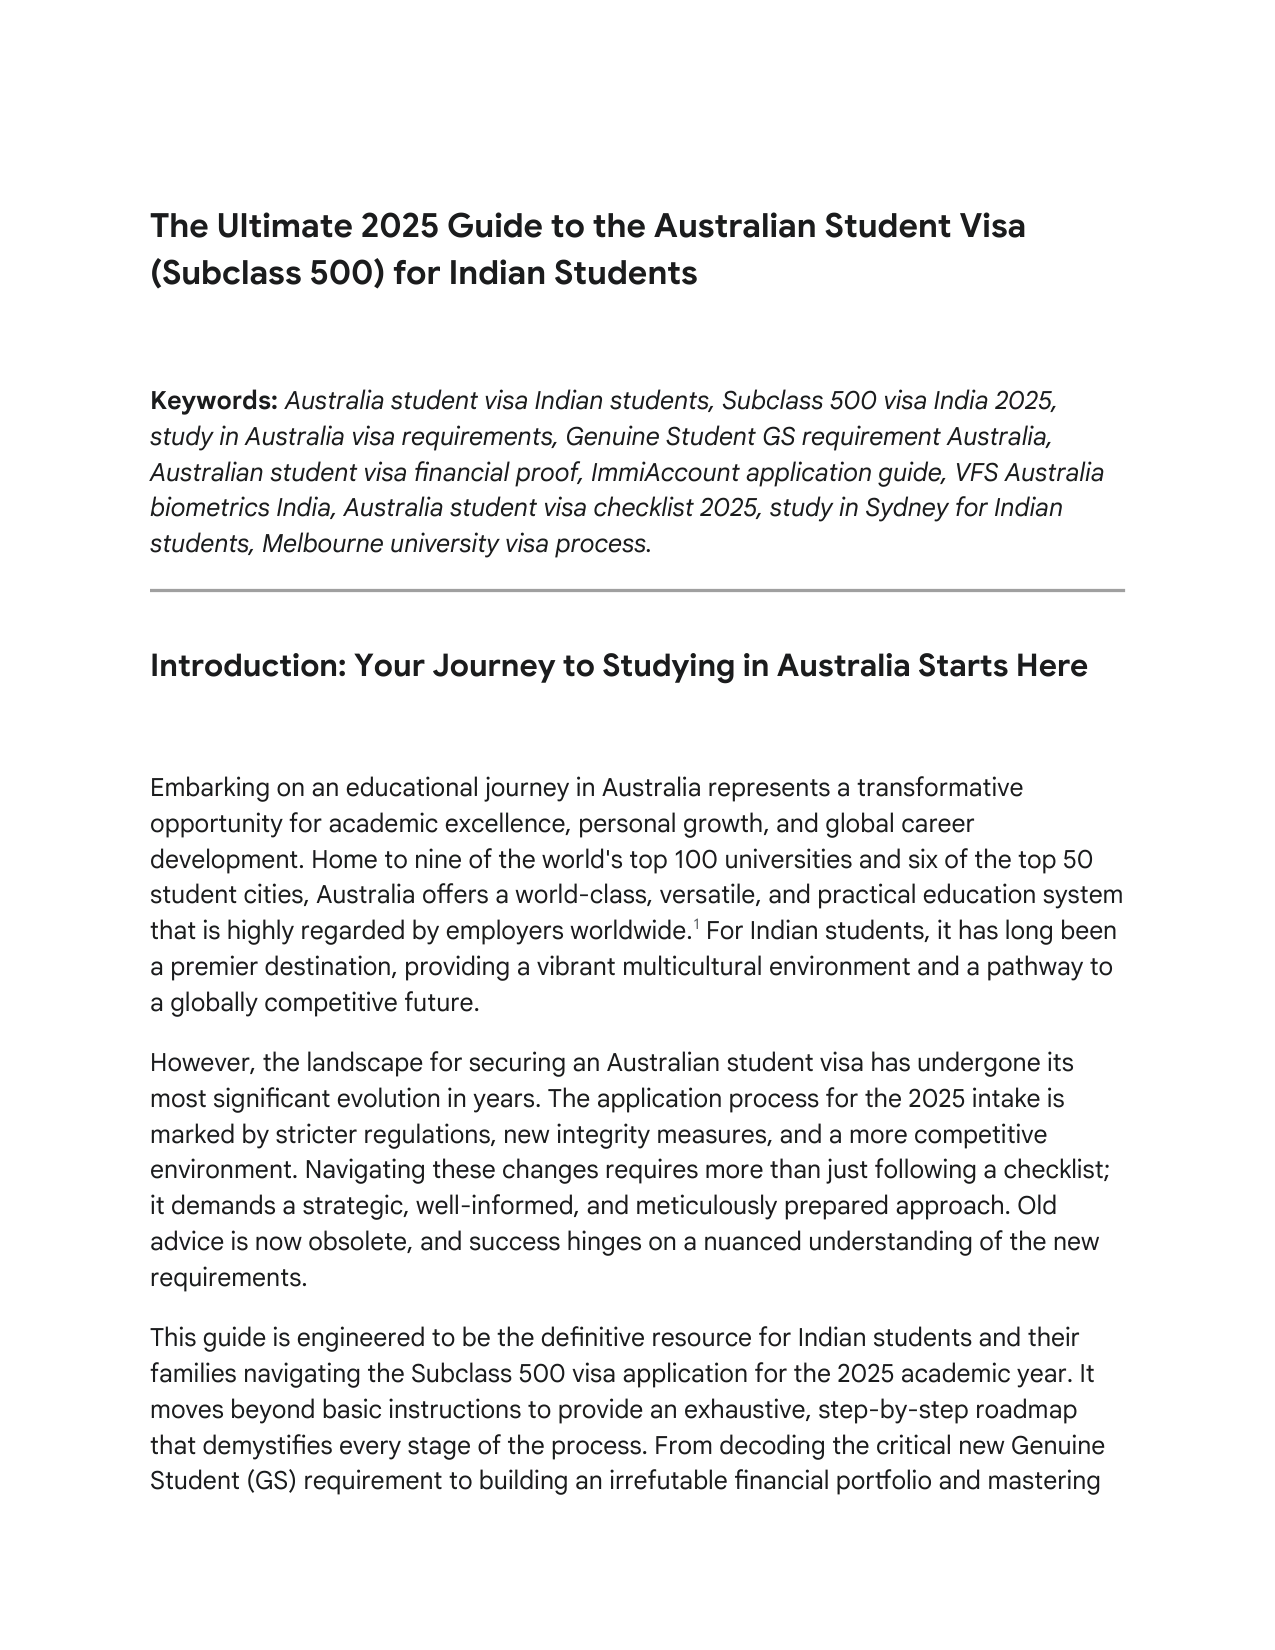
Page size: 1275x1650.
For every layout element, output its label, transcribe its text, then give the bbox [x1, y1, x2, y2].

text Embarking on an educational journey in Australia represents a transformative opportunity for academic excellence, personal growth, and global career development. Home to nine of the world's top 100 universities and six of the top 50 student cities, Australia offers a world-class, versatile, and practical education system that is highly regarded by employers worldwide.1 For Indian students, it has long been a premier destination, providing a vibrant multicultural environment and a pathway to a globally competitive future. [150, 772, 1125, 1018]
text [150, 1323, 1125, 1497]
subtitle Introduction: Your Journey to Studying in Australia Starts Here [150, 646, 1125, 685]
subtitle The Ultimate 2025 Guide to the Australian Student Visa (Subclass 500) for Indian Students [150, 205, 1125, 294]
text Keywords: Australia student visa Indian students, Subclass 500 visa India 2025, study in Australia visa requirements, Genuine Student GS requirement Australia, Australian student visa financial proof, ImmiAccount application guide, VFS Australia biometrics India, Australia student visa checklist 2025, study in Sydney for Indian students, Melbourne university visa process. [150, 385, 1125, 559]
text However, the landscape for securing an Australian student visa has undergone its most significant evolution in years. The application process for the 2025 intake is marked by stricter regulations, new integrity measures, and a more competitive environment. Navigating these changes requires more than just following a checklist; it demands a strategic, well-informed, and meticulously prepared approach. Old advice is now obsolete, and success hinges on a nuanced understanding of the new requirements. [150, 1048, 1125, 1293]
